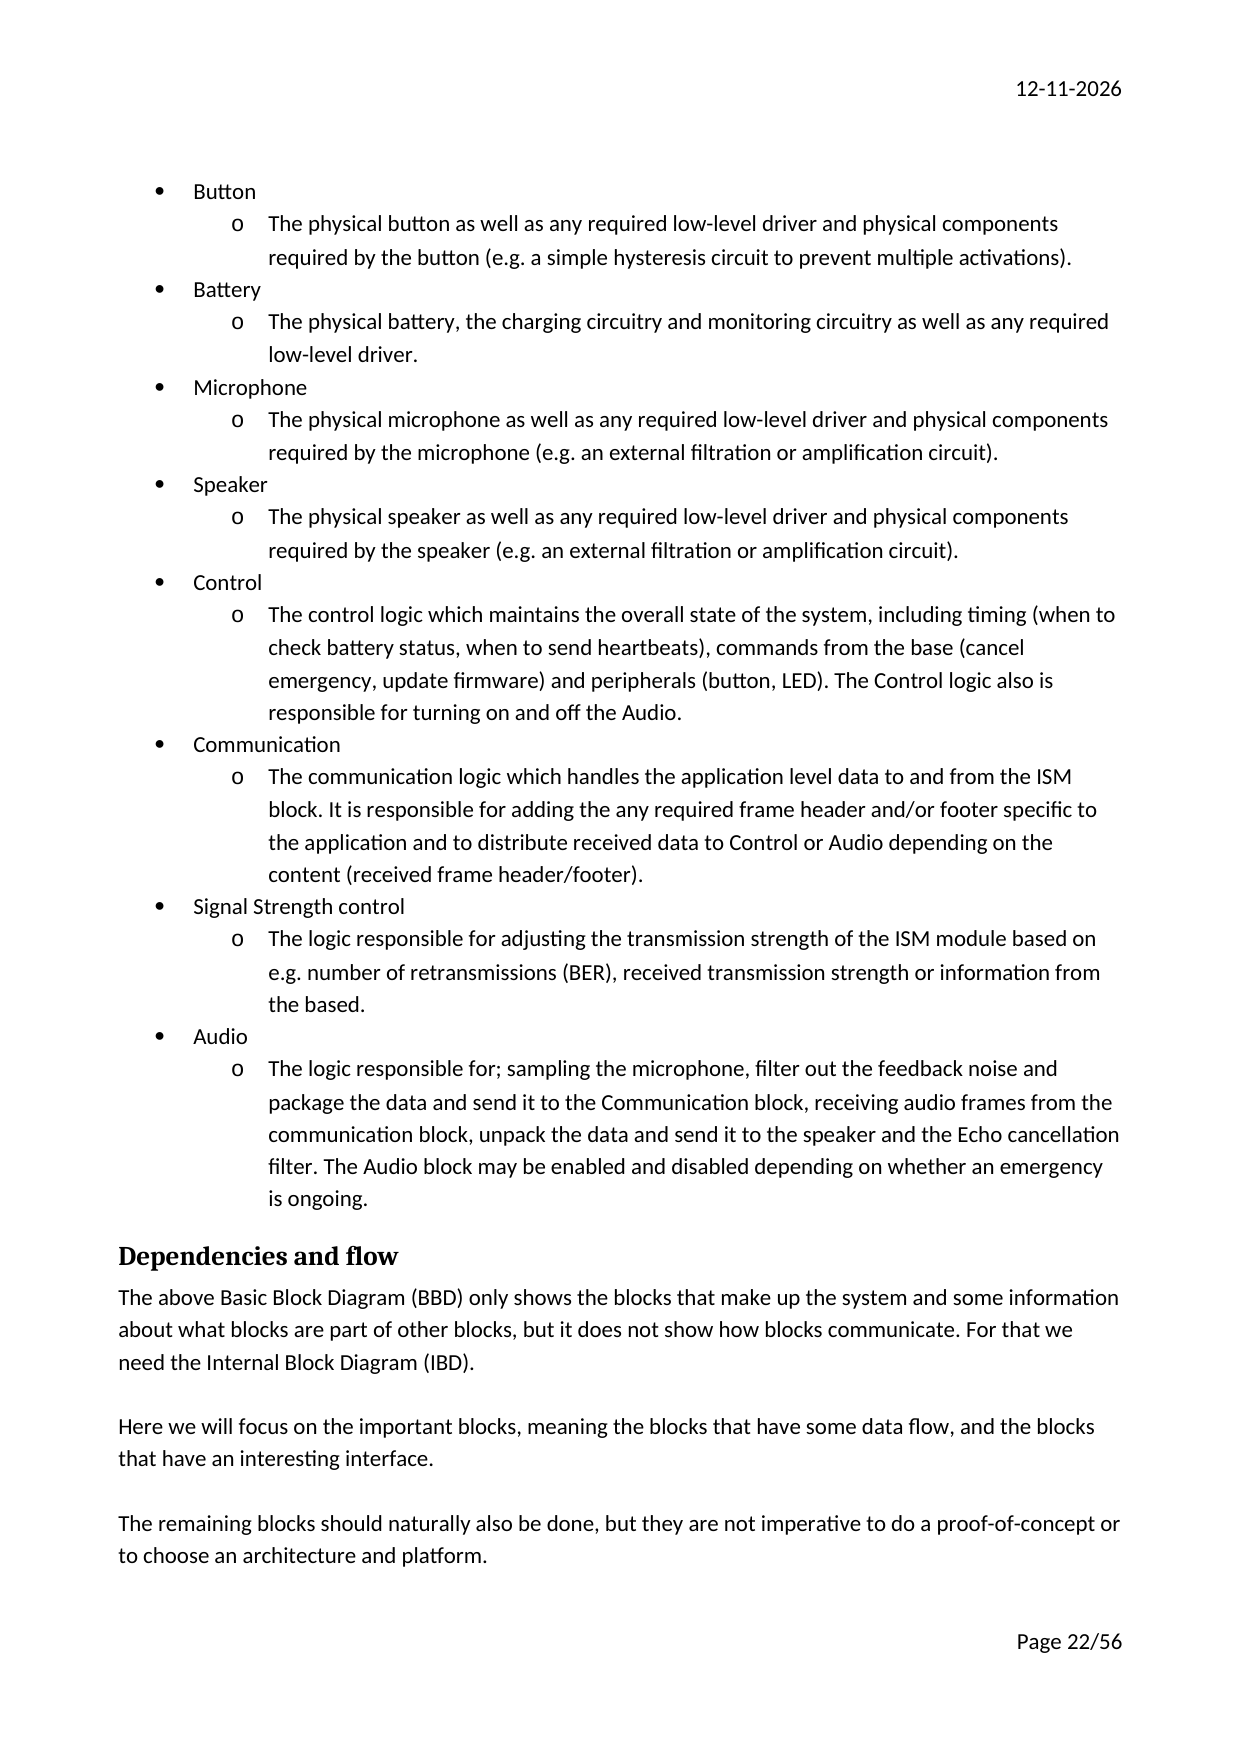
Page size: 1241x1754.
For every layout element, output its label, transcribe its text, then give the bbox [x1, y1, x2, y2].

list The logic responsible for; sampling the microphone, filter out the feedback noise and package the data and send it to the Communication block, receiving audio frames from the communication block, unpack the data and send it to the speaker and the Echo cancellation filter. The Audio block may be enabled and disabled depending on whether an emergency is ongoing. [231, 1054, 1122, 1212]
list The physical battery, the charging circuitry and monitoring circuitry as well as any required low-level driver. [231, 307, 1122, 368]
list The logic responsible for adjusting the transmission strength of the ISM module based on e.g. number of retransmissions (BER), received transmission strength or information from the based. [231, 924, 1122, 1018]
list The control logic which maintains the overall state of the system, including timing (when to check battery status, when to send heartbeats), commands from the base (cancel emergency, update firmware) and peripherals (button, LED). The Control logic also is responsible for turning on and off the Audio. [231, 600, 1122, 726]
list Control [156, 568, 1122, 596]
list Speaker [156, 470, 1122, 498]
list The physical speaker as well as any required low-level driver and physical components required by the speaker (e.g. an external filtration or amplification circuit). [231, 502, 1122, 564]
text Here we will focus on the important blocks, meaning the blocks that have some data flow, and the blocks that have an interesting interface. [118, 1412, 1122, 1472]
text The remaining blocks should naturally also be done, but they are not imperative to do a proof-of-concept or to choose an architecture and platform. [118, 1509, 1122, 1569]
list The physical microphone as well as any required low-level driver and physical components required by the microphone (e.g. an external filtration or amplification circuit). [231, 405, 1122, 466]
list The communication logic which handles the application level data to and from the ISM block. It is responsible for adding the any required frame header and/or footer specific to the application and to distribute received data to Control or Audio depending on the content (received frame header/footer). [231, 762, 1122, 888]
text The above Basic Block Diagram (BBD) only shows the blocks that make up the system and some information about what blocks are part of other blocks, but it does not show how blocks communicate. For that we need the Internal Block Diagram (IBD). [118, 1283, 1122, 1376]
list Signal Strength control [156, 892, 1122, 920]
list Button [156, 177, 1122, 205]
subtitle Dependencies and flow [118, 1241, 1122, 1272]
list The physical button as well as any required low-level driver and physical components required by the button (e.g. a simple hysteresis circuit to prevent multiple activations). [231, 209, 1122, 271]
list Communication [156, 730, 1122, 758]
list Battery [156, 275, 1122, 303]
list Audio [156, 1022, 1122, 1050]
list Microphone [156, 373, 1122, 401]
